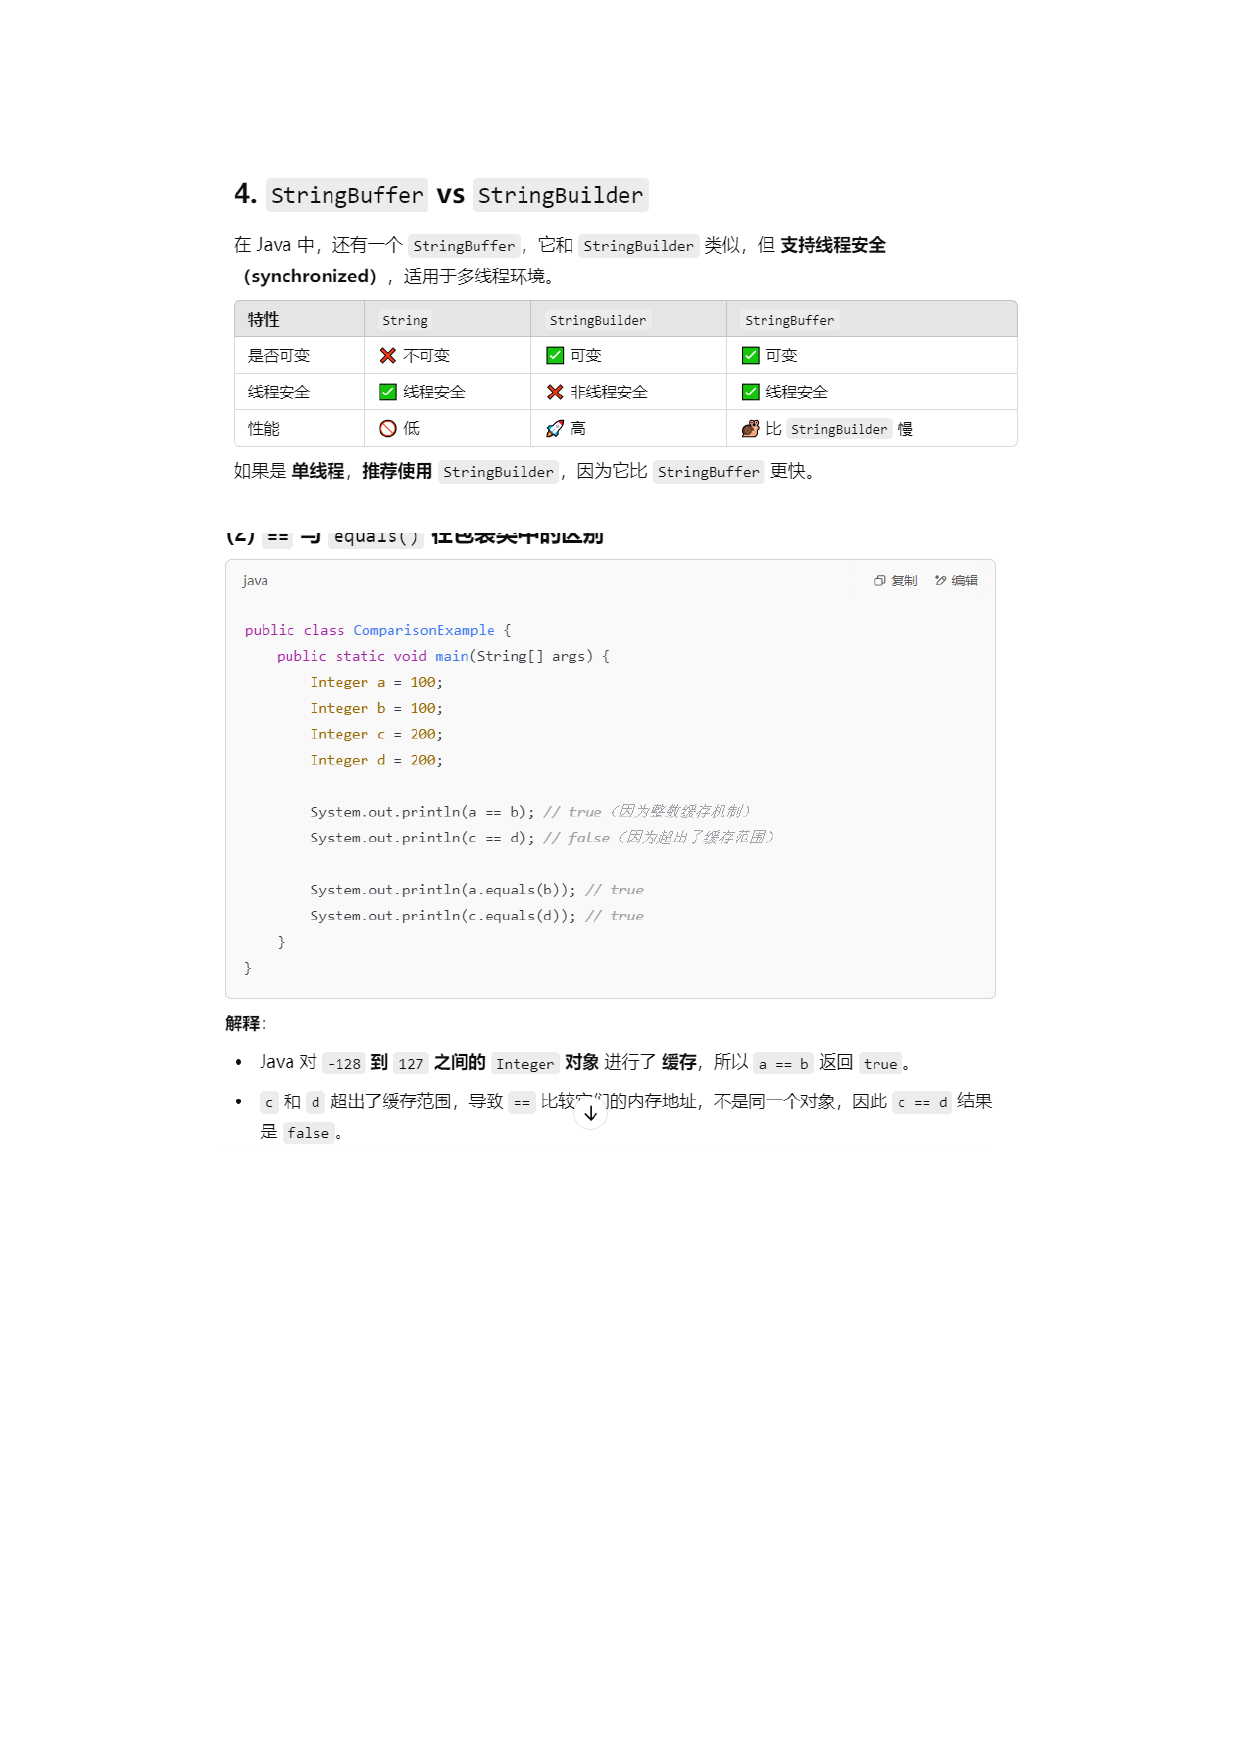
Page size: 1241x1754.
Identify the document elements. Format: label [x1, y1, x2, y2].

picture [187, 162, 1053, 511]
picture [187, 533, 1053, 1151]
